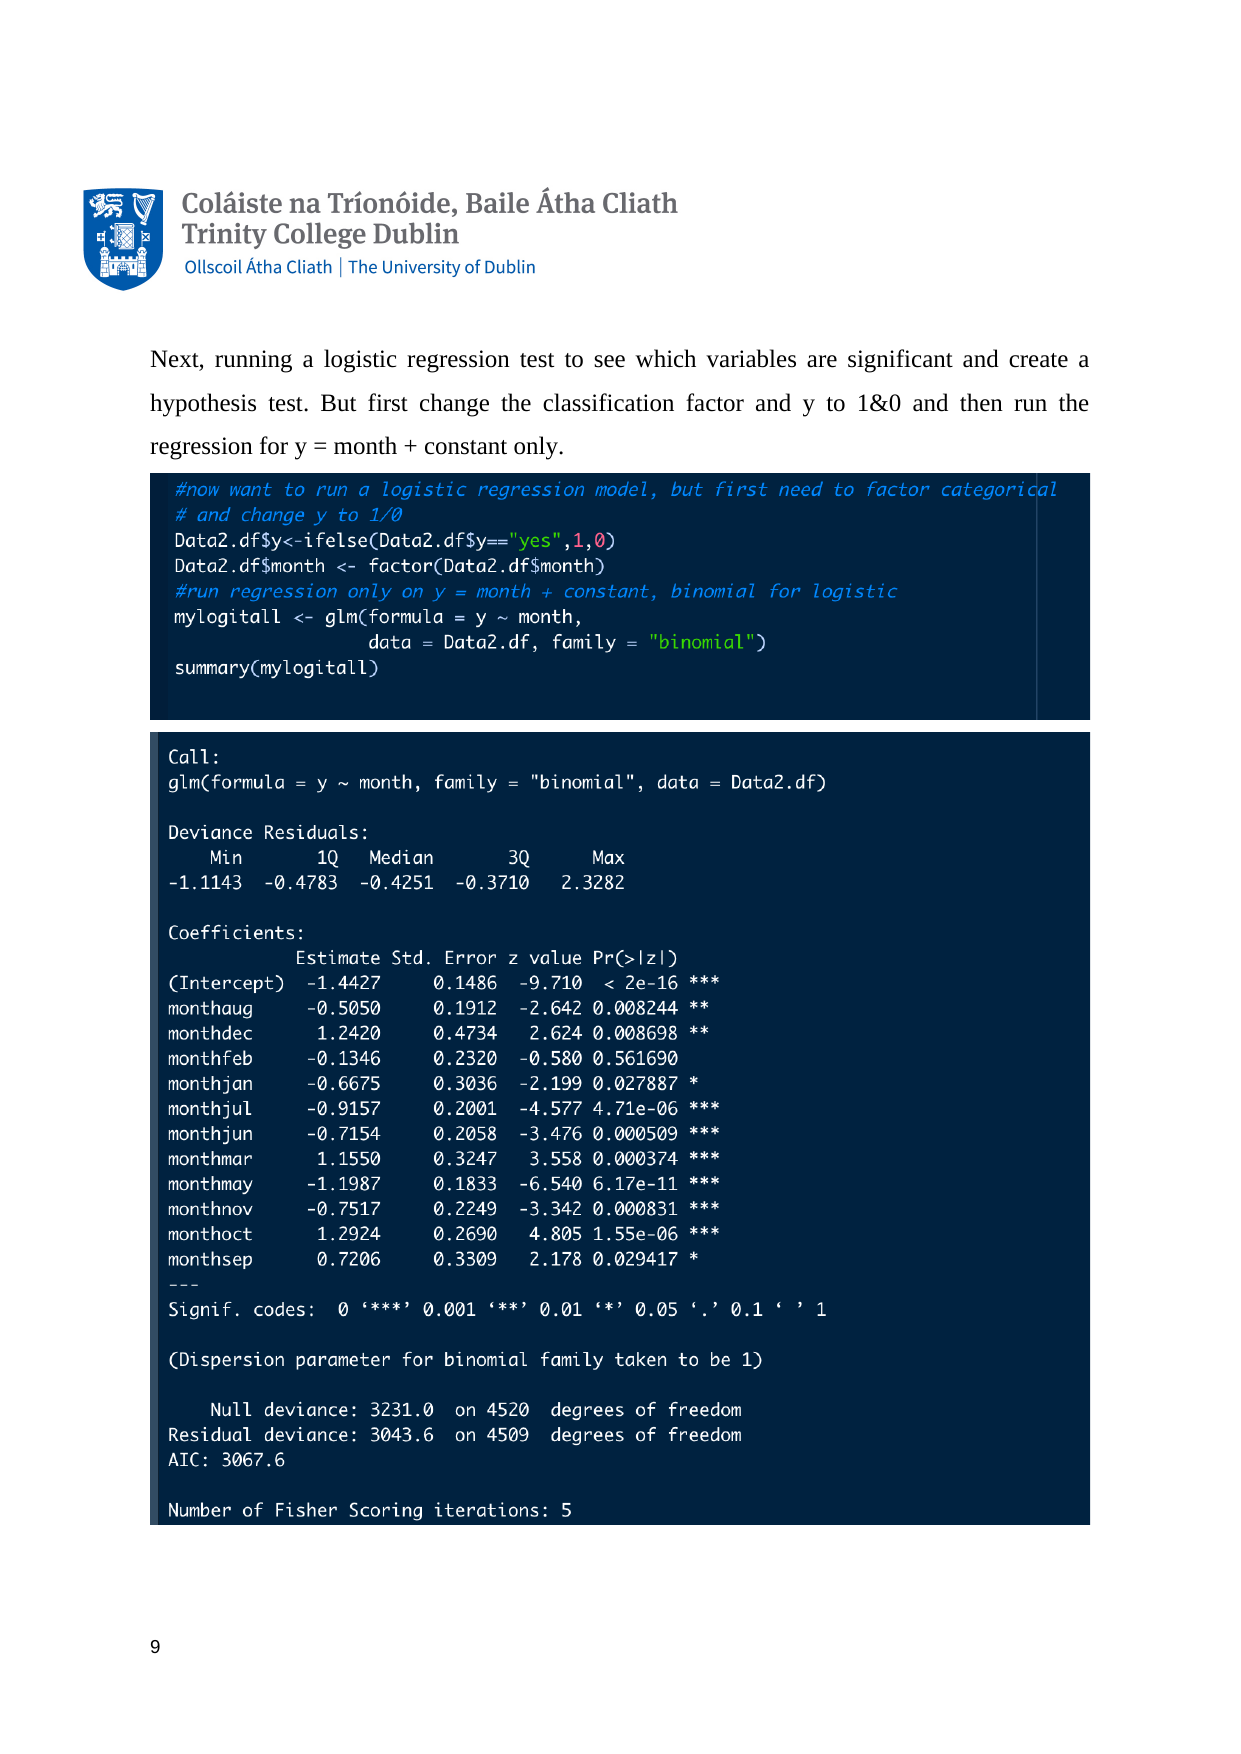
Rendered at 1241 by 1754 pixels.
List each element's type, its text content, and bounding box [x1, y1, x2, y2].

text Next, running a logistic regression test to see which variables are significant and create a hypothesis test. But first change the classification factor and y to 1&0 and then run the regression for y = month + constant only. [150, 150, 1090, 459]
picture [0, 104, 1241, 331]
picture [150, 473, 1091, 720]
picture [150, 732, 1091, 1525]
